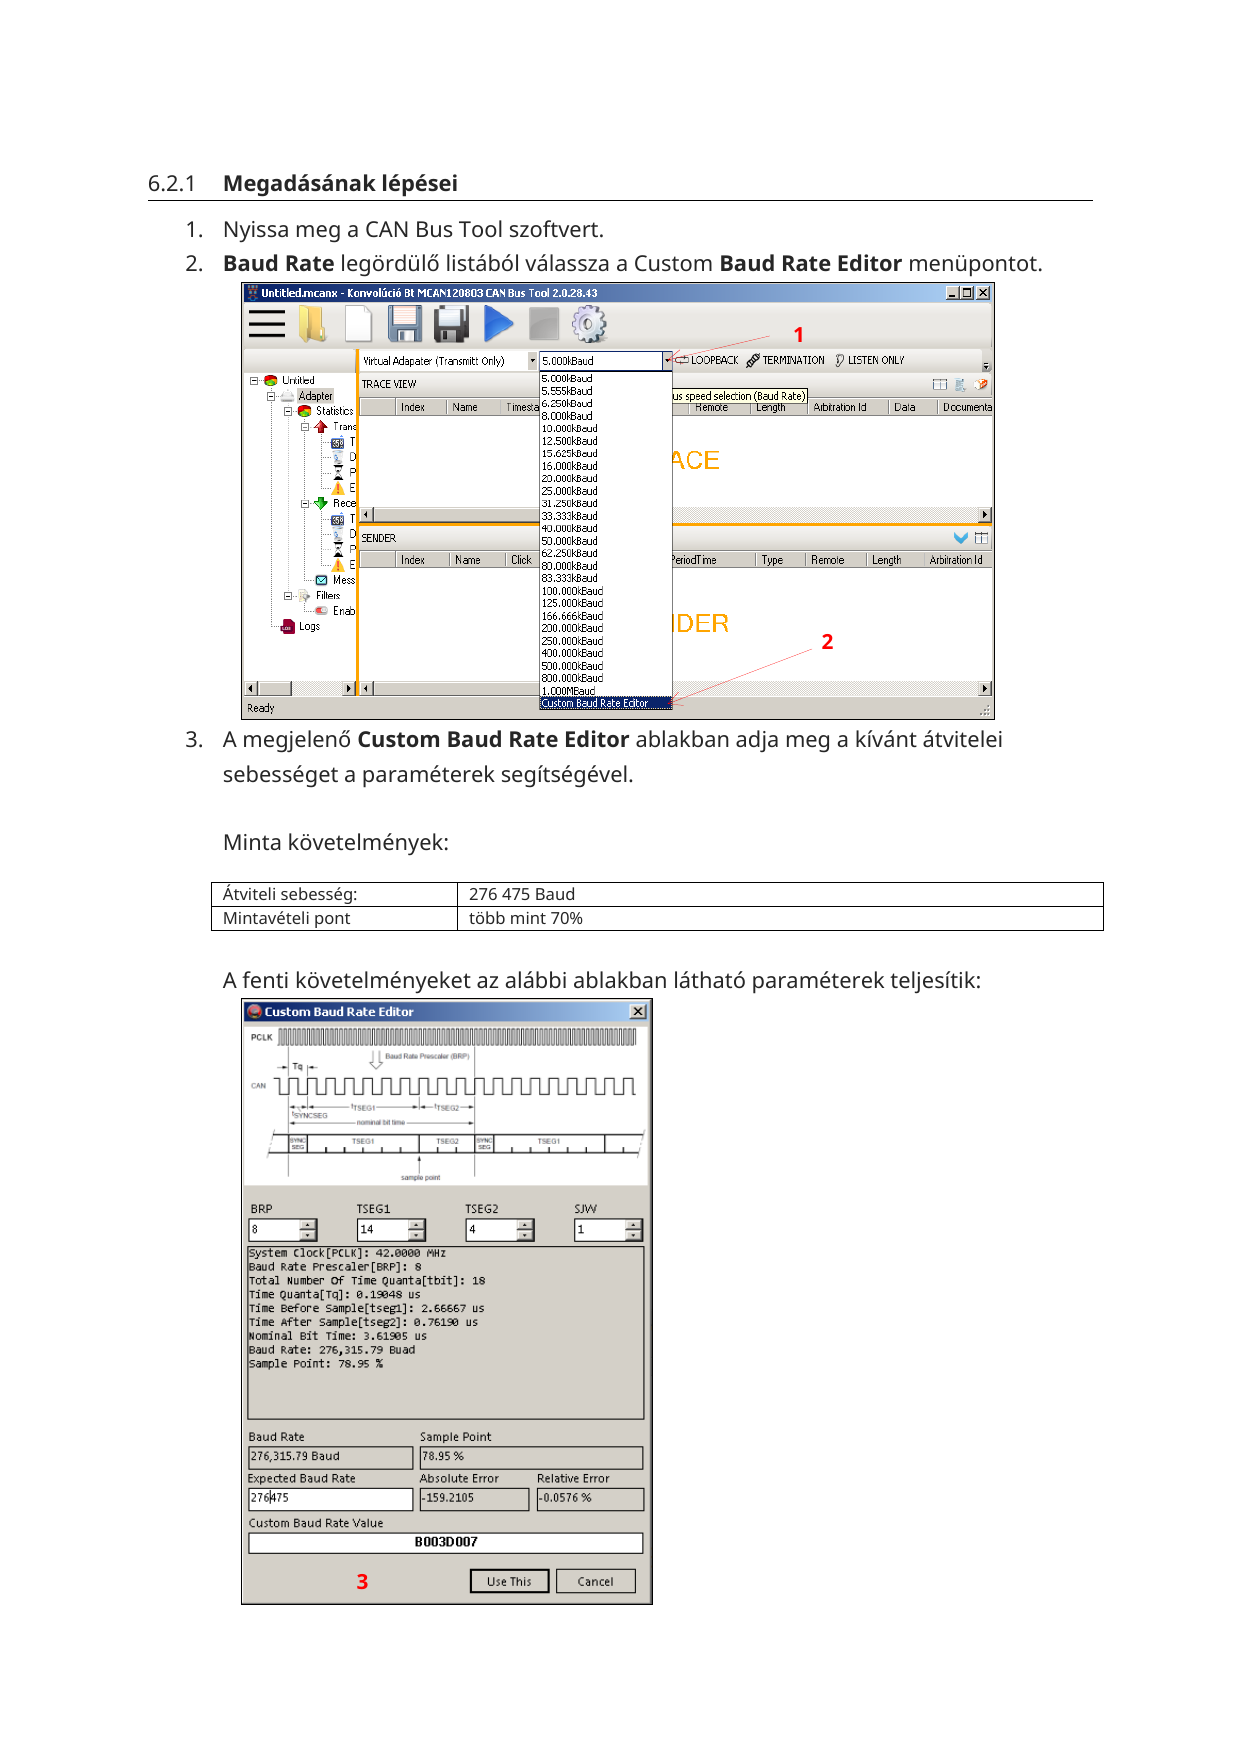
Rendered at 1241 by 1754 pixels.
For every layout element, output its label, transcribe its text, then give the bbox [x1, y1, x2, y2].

list A fenti követelményeket az alábbi ablakban látható paraméterek teljesítik: [223, 965, 1093, 994]
table_cell több mint 70% [458, 907, 1103, 929]
list Baud Rate legördülő listából válassza a Custom Baud Rate Editor menüpontot. [185, 248, 1093, 278]
picture [242, 283, 994, 719]
list Minta követelmények: [223, 827, 1093, 857]
subtitle Megadásának lépései [148, 168, 1093, 200]
list Nyissa meg a CAN Bus Tool szoftvert. [185, 214, 1093, 244]
table_cell Mintavételi pont [212, 907, 457, 929]
table_header Átviteli sebesség: [212, 883, 457, 906]
list A megjelenő Custom Baud Rate Editor ablakban adja meg a kívánt átvitelei sebességet a paraméterek segítségével. [185, 724, 1093, 788]
picture [242, 999, 652, 1604]
table_header 276 475 Baud [458, 883, 1103, 906]
